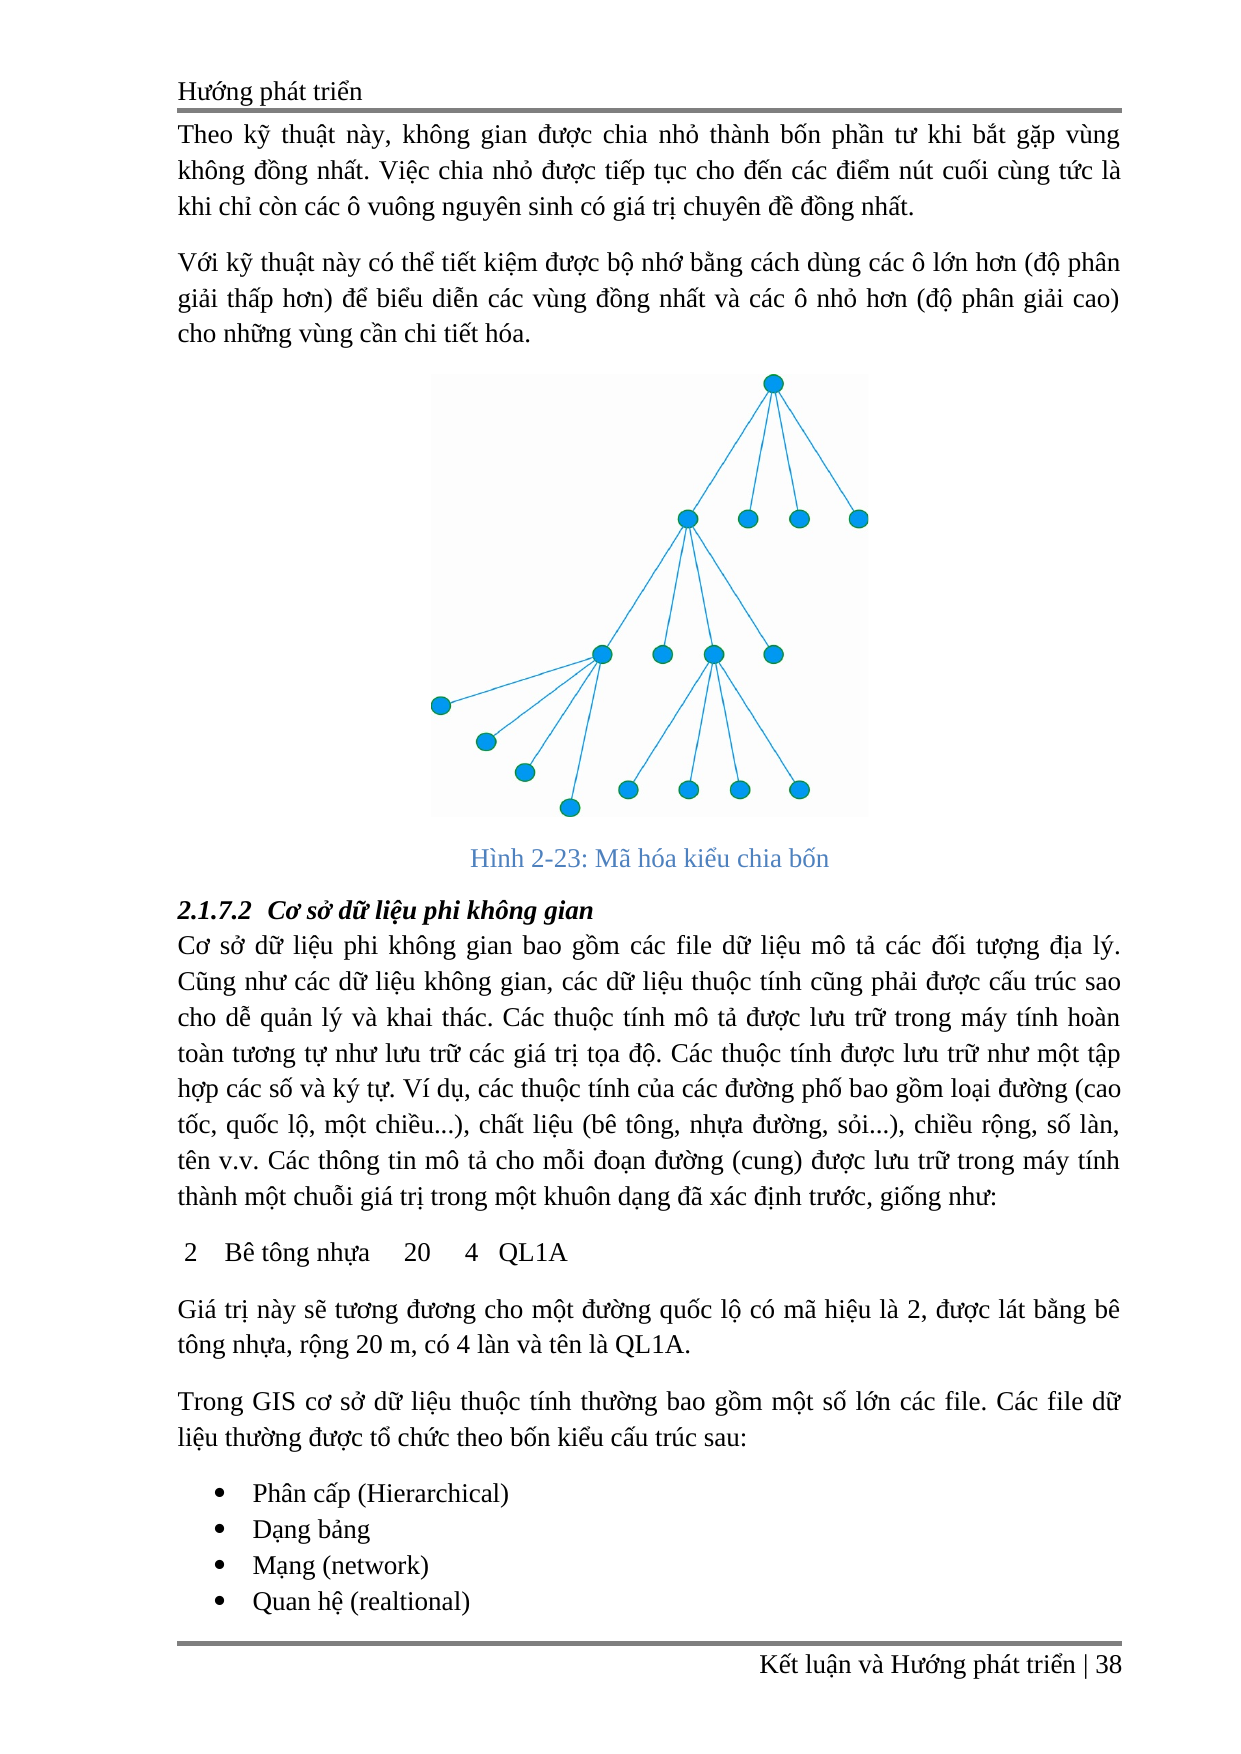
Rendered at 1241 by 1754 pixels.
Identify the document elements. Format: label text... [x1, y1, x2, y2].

picture [434, 700, 447, 711]
text Cơ sở dữ liệu phi không gian bao gồm các file dữ liệu mô tả các đối tượng địa lý. Cũng như các dữ liệu không gian, các dữ liệu thuộc tính cũng phải được cấu trúc sao cho dễ quản lý và khai thác. Các thuộc tính mô tả được lưu trữ trong máy tính hoàn toàn tương tự như lưu trữ các giá trị tọa độ. Các thuộc tính được lưu trữ như một tập hợp các số và ký tự. Ví dụ, các thuộc tính của các đường phố bao gồm loại đường (cao tốc, quốc lộ, một chiều...), chất liệu (bê tông, nhựa đường, sỏi...), chiều rộng, số làn, tên v.v. Các thông tin mô tả cho mỗi đoạn đường (cung) được lưu trữ trong máy tính thành một chuỗi giá trị trong một khuôn dạng đã xác định trước, giống như: [177, 929, 1122, 1211]
list Phân cấp (Hierarchical) [215, 1477, 1122, 1508]
list Quan hệ (realtional) [215, 1585, 1122, 1616]
text Theo kỹ thuật này, không gian được chia nhỏ thành bốn phần tư khi bắt gặp vùng không đồng nhất. Việc chia nhỏ được tiếp tục cho đến các điểm nút cuối cùng tức là khi chỉ còn các ô vuông nguyên sinh có giá trị chuyên đề đồng nhất. [177, 118, 1122, 221]
text Với kỹ thuật này có thể tiết kiệm được bộ nhớ bằng cách dùng các ô lớn hơn (độ phân giải thấp hơn) để biểu diễn các vùng đồng nhất và các ô nhỏ hơn (độ phân giải cao) cho những vùng cần chi tiết hóa. [177, 246, 1122, 349]
text Trong GIS cơ sở dữ liệu thuộc tính thường bao gồm một số lớn các file. Các file dữ liệu thường được tổ chức theo bốn kiểu cấu trúc sau: [177, 1385, 1122, 1452]
text Giá trị này sẽ tương đương cho một đường quốc lộ có mã hiệu là 2, được lát bằng bê tông nhựa, rộng 20 m, có 4 làn và tên là QL1A. [177, 1293, 1122, 1359]
subtitle Cơ sở dữ liệu phi không gian [177, 894, 1122, 925]
list Dạng bảng [215, 1513, 1122, 1544]
text Hình 2-23: Mã hóa kiểu chia bốn [177, 842, 1122, 873]
list Mạng (network) [215, 1549, 1122, 1580]
picture [431, 374, 869, 817]
text 2 Bê tông nhựa 20 4 QL1A [177, 1236, 1122, 1267]
